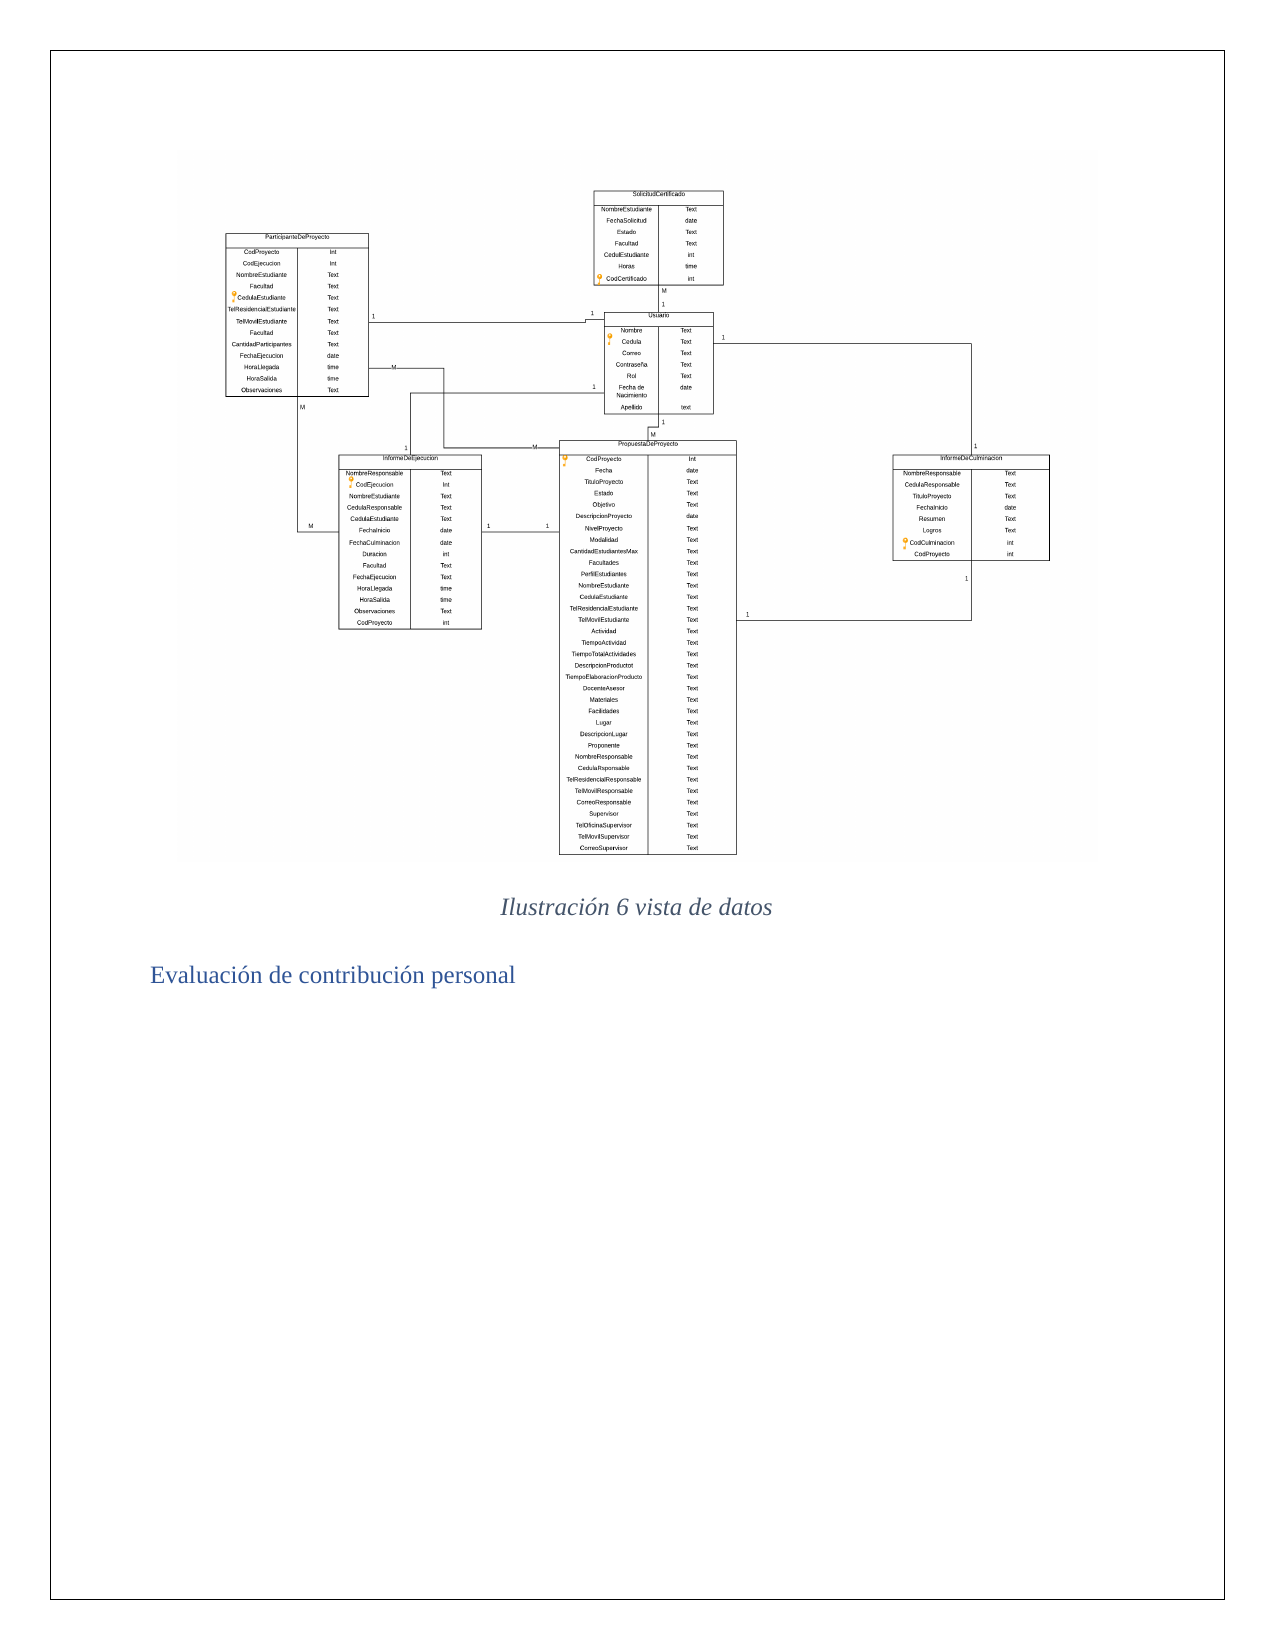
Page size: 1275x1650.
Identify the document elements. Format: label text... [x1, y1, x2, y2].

text Ilustración 6 vista de datos [150, 892, 1125, 921]
subtitle Evaluación de contribución personal [150, 960, 1125, 989]
picture [177, 150, 1098, 862]
